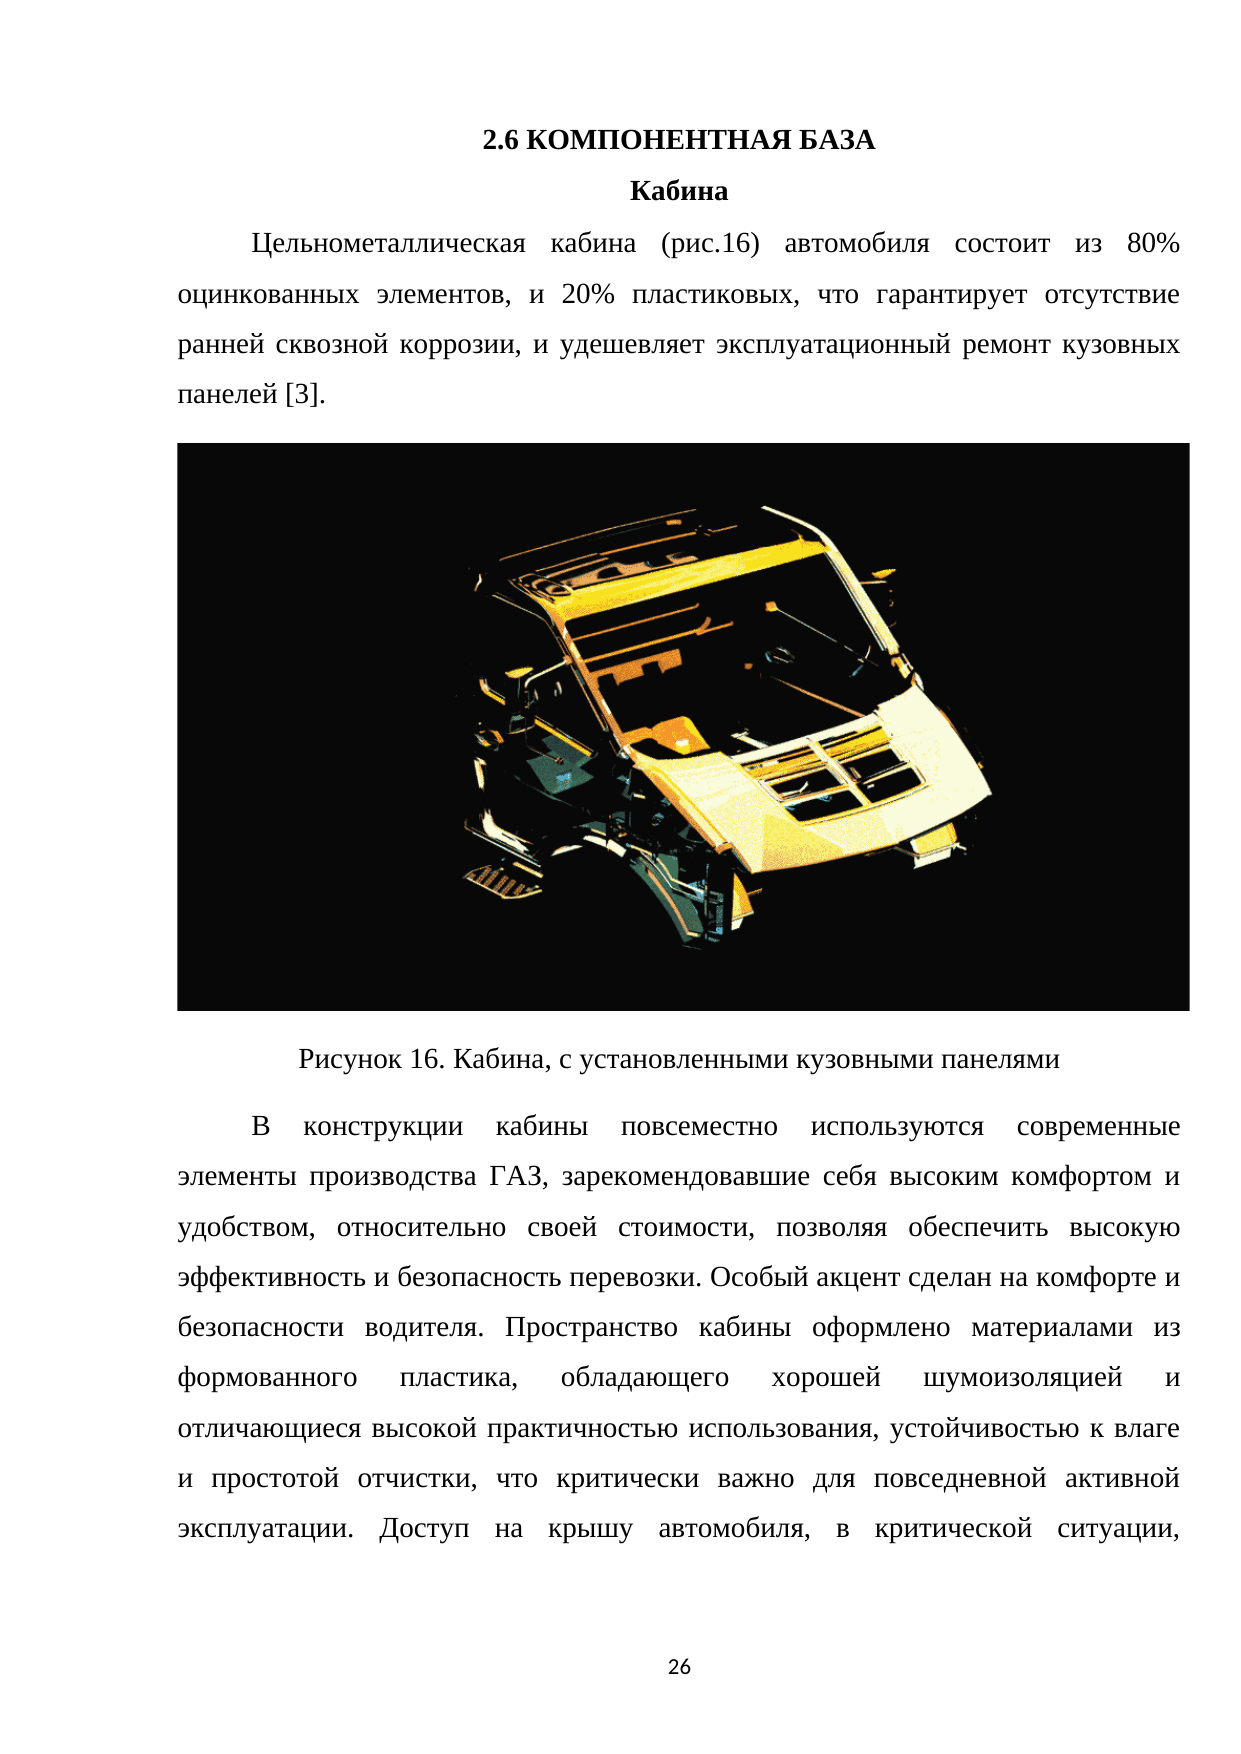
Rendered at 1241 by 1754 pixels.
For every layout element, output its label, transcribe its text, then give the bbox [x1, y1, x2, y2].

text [177, 1108, 1181, 1544]
text Цельнометаллическая кабина (рис.16) автомобиля состоит из 80% оцинкованных элементов, и 20% пластиковых, что гарантирует отсутствие ранней сквозной коррозии, и удешевляет эксплуатационный ремонт кузовных панелей [3]. [177, 225, 1181, 410]
text Кабина [177, 173, 1181, 206]
text Рисунок 16. Кабина, с установленными кузовными панелями [177, 1041, 1181, 1074]
picture [177, 443, 1190, 1011]
subtitle 2.6 КОМПОНЕНТНАЯ БАЗА [177, 122, 1181, 156]
